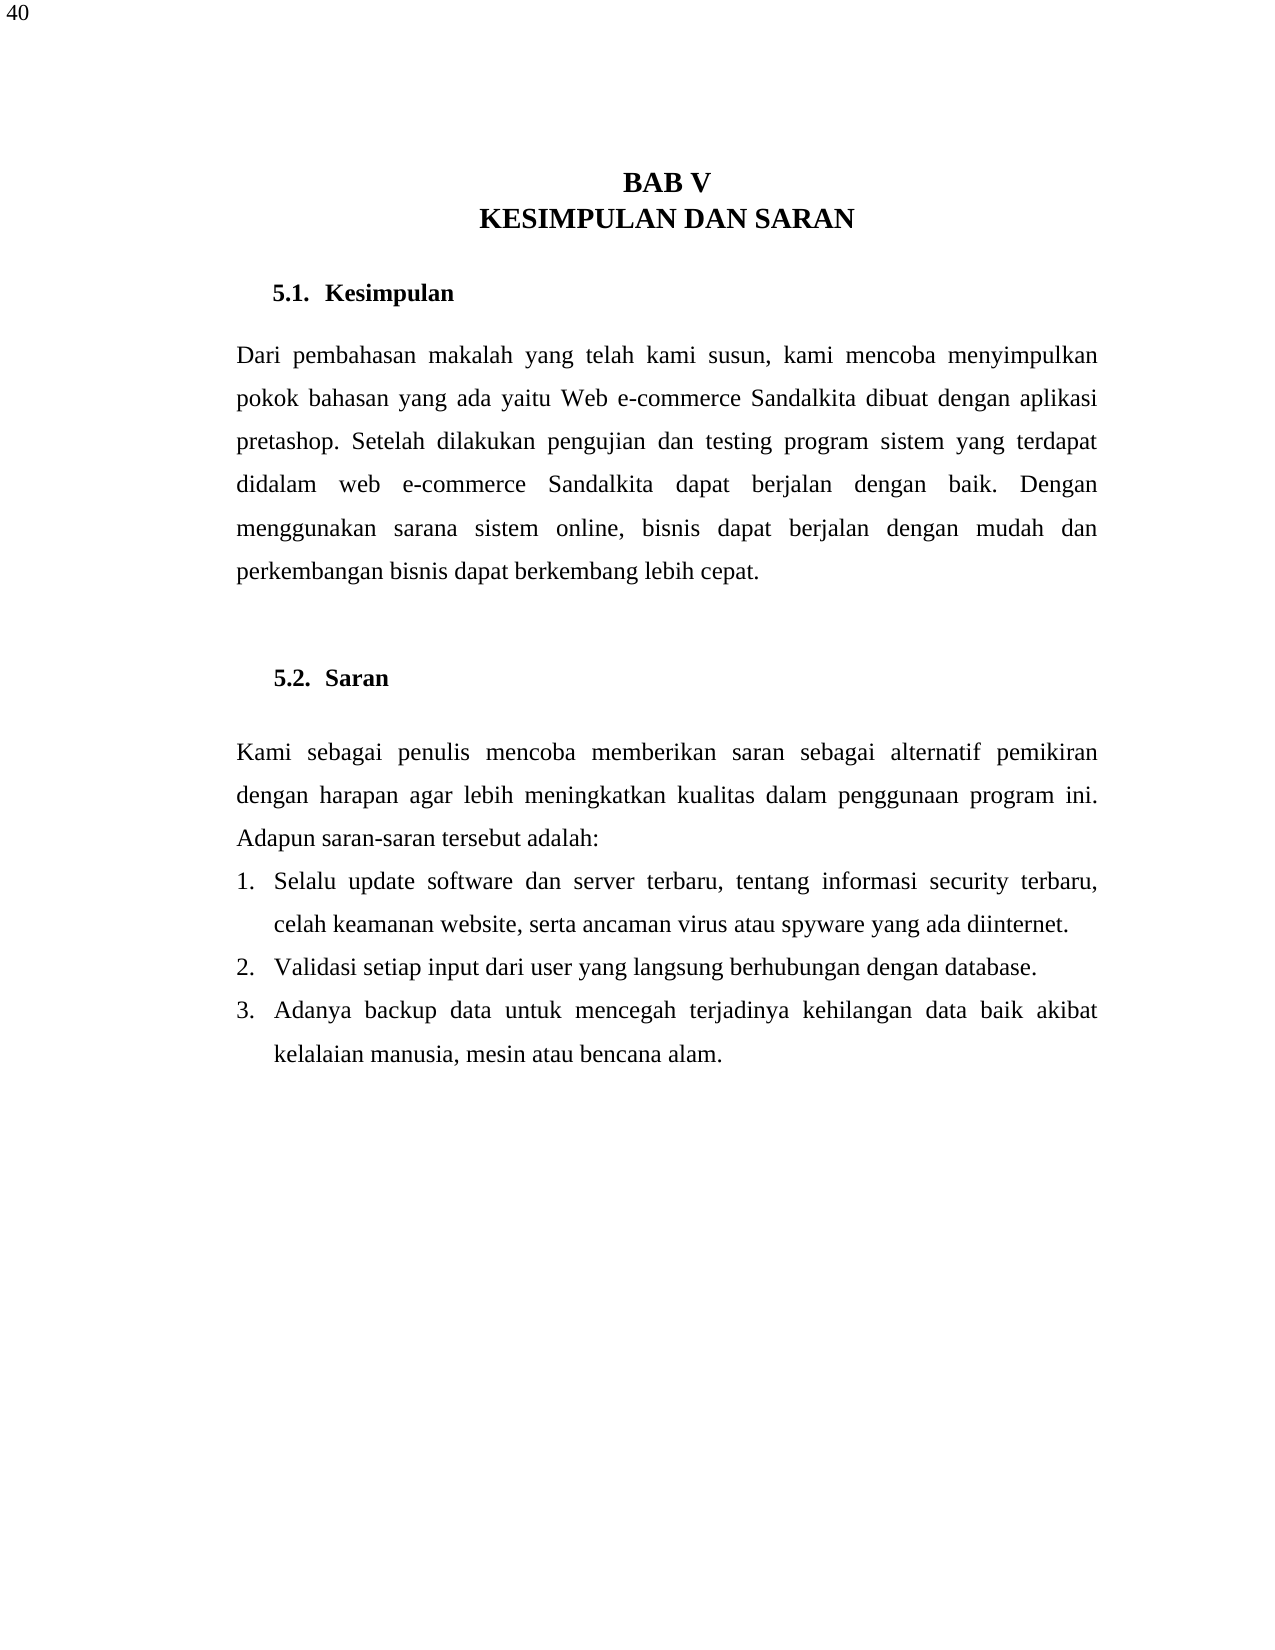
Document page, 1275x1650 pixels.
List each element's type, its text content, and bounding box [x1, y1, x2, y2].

list Adanya backup data untuk mencegah terjadinya kehilangan data baik akibat kelalaian manusia, mesin atau bencana alam. [236, 996, 1098, 1067]
list Selalu update software dan server terbaru, tentang informasi security terbaru, celah keamanan website, serta ancaman virus atau spyware yang ada diinternet. [236, 866, 1098, 938]
subtitle Kesimpulan [272, 278, 1110, 307]
subtitle Saran [274, 663, 1110, 692]
list Validasi setiap input dari user yang langsung berhubungan dengan database. [236, 952, 1098, 981]
subtitle BAB V KESIMPULAN DAN SARAN [479, 166, 857, 235]
text Dari pembahasan makalah yang telah kami susun, kami mencoba menyimpulkan pokok bahasan yang ada yaitu Web e-commerce Sandalkita dibuat dengan aplikasi pretashop. Setelah dilakukan pengujian dan testing program sistem yang terdapat didalam web e-commerce Sandalkita dapat berjalan dengan baik. Dengan menggunakan sarana sistem online, bisnis dapat berjalan dengan mudah dan perkembangan bisnis dapat berkembang lebih cepat. [236, 340, 1098, 584]
text Kami sebagai penulis mencoba memberikan saran sebagai alternatif pemikiran dengan harapan agar lebih meningkatkan kualitas dalam penggunaan program ini. Adapun saran-saran tersebut adalah: [236, 737, 1098, 852]
